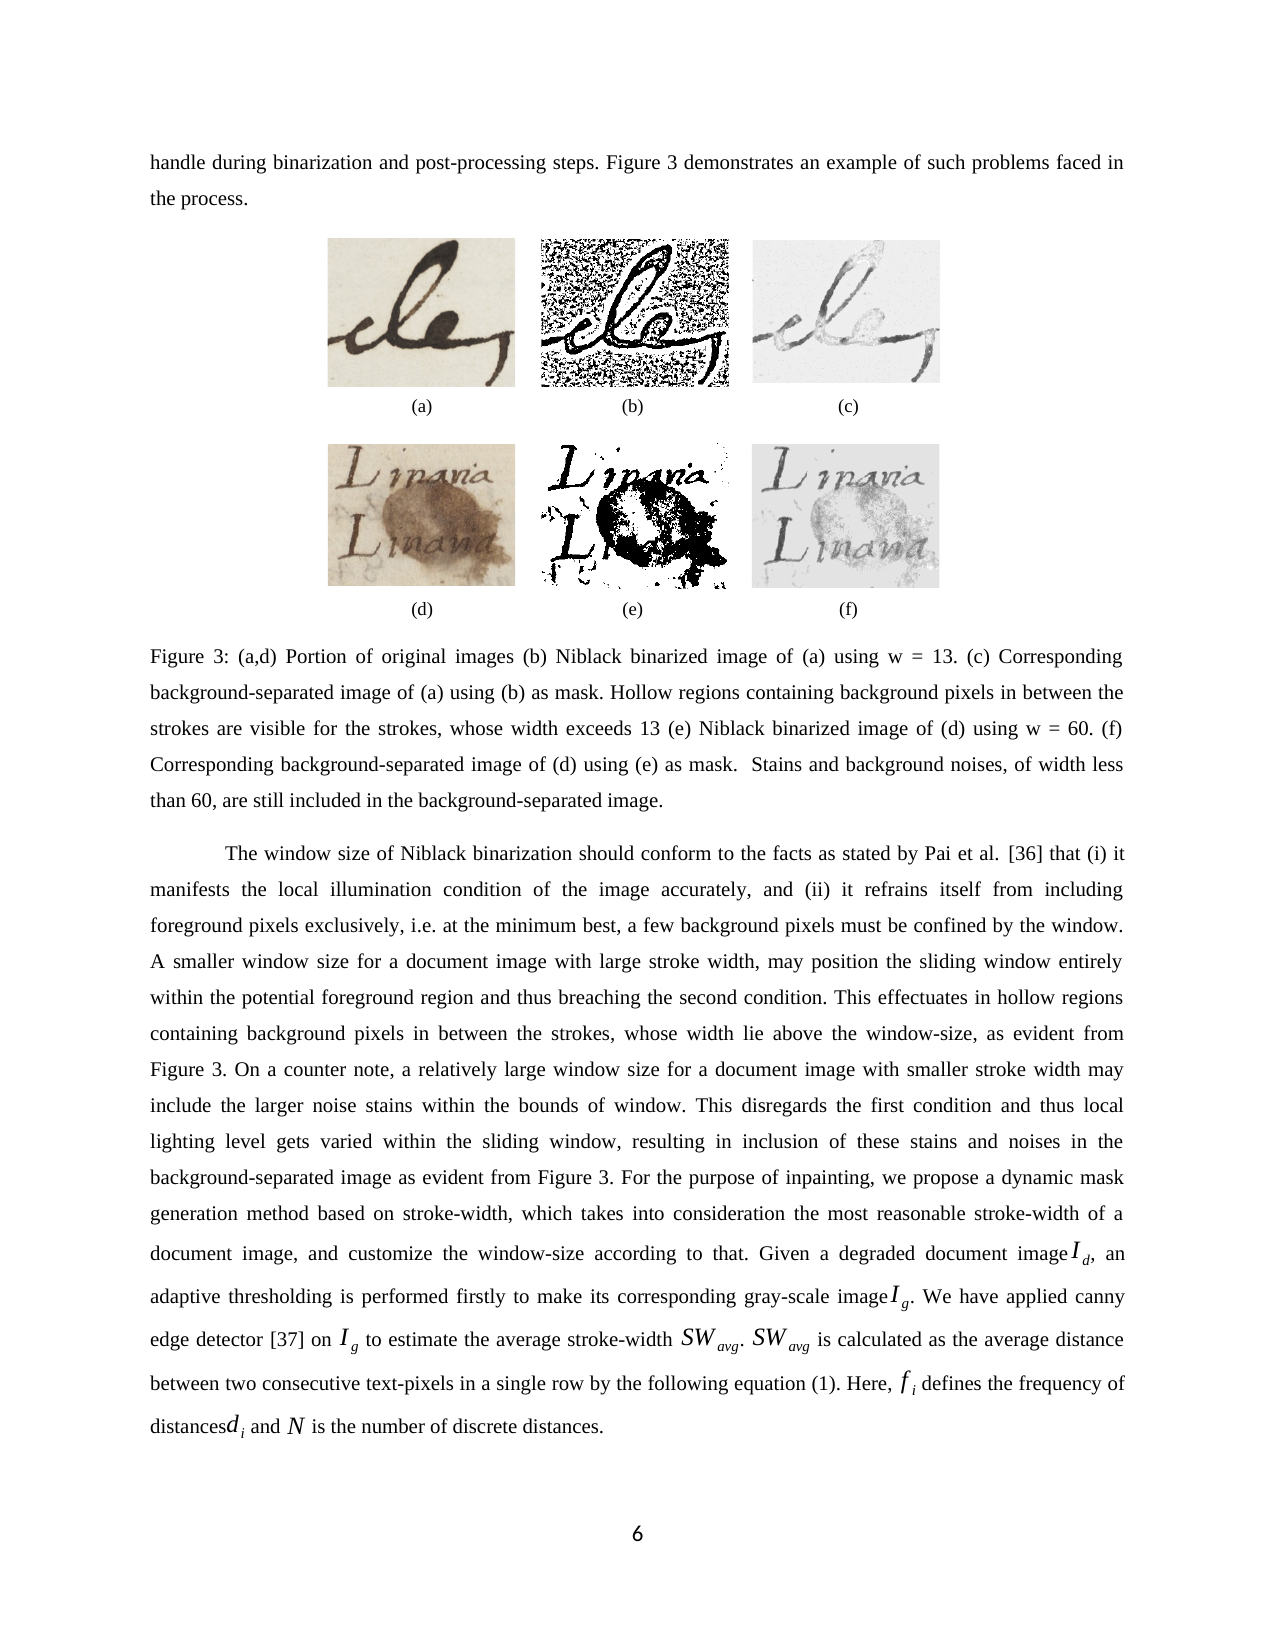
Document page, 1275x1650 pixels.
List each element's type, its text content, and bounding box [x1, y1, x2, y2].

table_cell [525, 441, 740, 598]
table_header [740, 239, 956, 395]
text Figure 3: (a,d) Portion of original images (b) Niblack binarized image of (a) using w = 13. (c) Corresponding background-separated image of (a) using (b) as mask. Hollow regions containing background pixels in between the strokes are visible for the strokes, whose width exceeds 13 (e) Niblack binarized image of (d) using w = 60. (f) Corresponding background-separated image of (d) using (e) as mask. Stains and background noises, of width less than 60, are still included in the background-separated image. [150, 644, 1125, 812]
table_cell (b) [525, 395, 740, 441]
table_cell (c) [740, 395, 956, 441]
table_cell [319, 441, 525, 598]
table_cell (f) [740, 598, 956, 644]
picture [541, 443, 729, 589]
picture [327, 444, 516, 586]
table_cell [740, 441, 956, 598]
picture [541, 239, 729, 387]
picture [752, 240, 941, 383]
table_cell (d) [319, 598, 525, 644]
picture [751, 444, 940, 588]
text The window size of Niblack binarization should conform to the facts as stated by Pai et al. [36] that (i) it manifests the local illumination condition of the image accurately, and (ii) it refrains itself from including foreground pixels exclusively, i.e. at the minimum best, a few background pixels must be confined by the window. A smaller window size for a document image with large stroke width, may position the sliding window entirely within the potential foreground region and thus breaching the second condition. This effectuates in hollow regions containing background pixels in between the strokes, whose width lie above the window-size, as evident from Figure 3. On a counter note, a relatively large window size for a document image with smaller stroke width may include the larger noise stains within the bounds of window. This disregards the first condition and thus local lighting level gets varied within the sliding window, resulting in inclusion of these stains and noises in the background-separated image as evident from Figure 3. For the purpose of inpainting, we propose a dynamic mask generation method based on stroke-width, which takes into consideration the most reasonable stroke-width of a document image, and customize the window-size according to that. Given a degraded document image, an adaptive thresholding is performed firstly to make its corresponding gray-scale image. We have applied canny edge detector [37] on to estimate the average stroke-width . is calculated as the average distance between two consecutive text-pixels in a single row by the following equation (1). Here, defines the frequency of distances and is the number of discrete distances. [150, 841, 1125, 1442]
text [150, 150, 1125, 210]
table_header [319, 239, 525, 395]
table_header [525, 239, 740, 395]
table_cell (e) [525, 598, 740, 644]
picture [327, 238, 516, 387]
table_cell (a) [319, 395, 525, 441]
